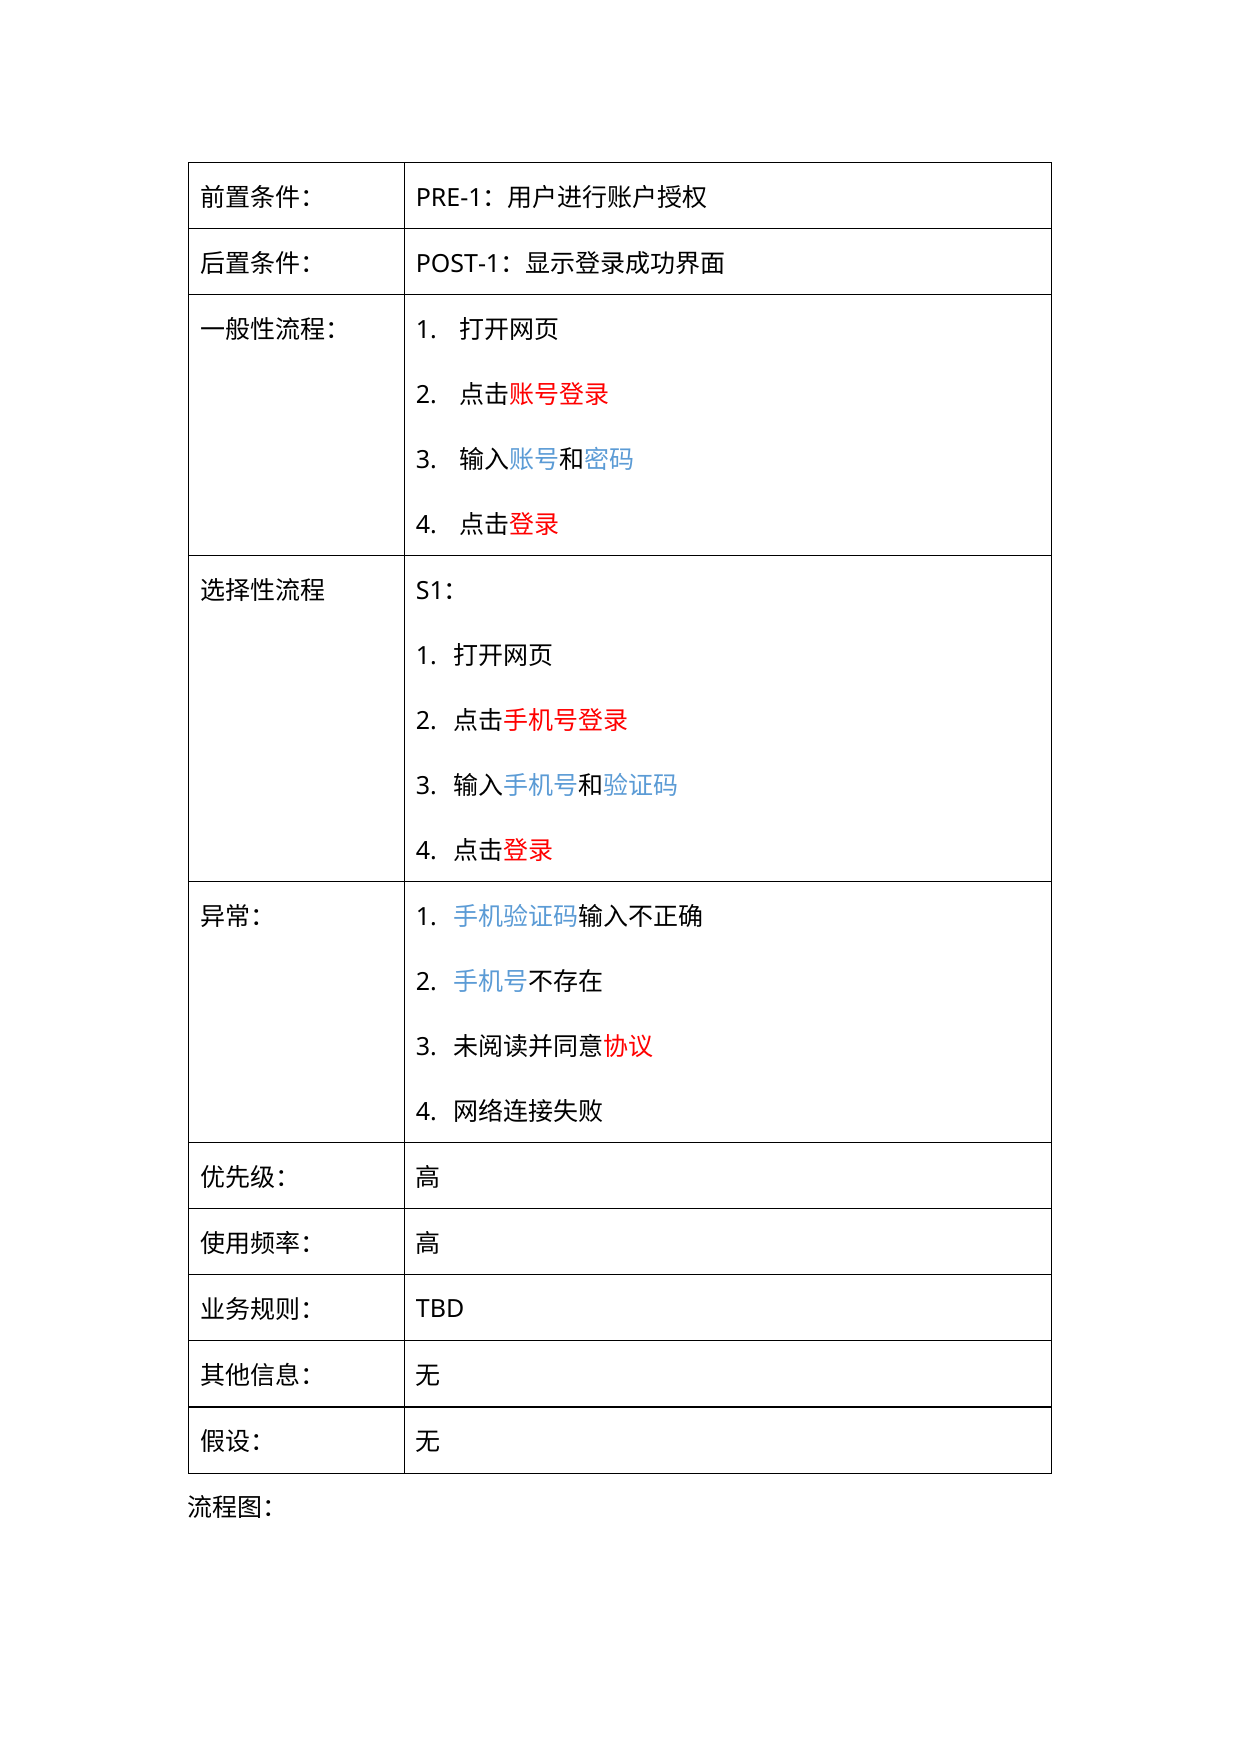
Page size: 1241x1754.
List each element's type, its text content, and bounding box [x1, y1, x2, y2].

table_cell 无 [405, 1341, 1051, 1406]
table_cell 其他信息： [189, 1341, 404, 1406]
table_cell 前置条件： [189, 163, 404, 228]
table_cell 使用频率： [189, 1209, 404, 1274]
table_cell 异常： [189, 882, 404, 1142]
table_cell S1： 打开网页 点击手机号登录 输入手机号和验证码 点击登录 [405, 556, 1051, 881]
table_cell 假设： [189, 1408, 404, 1472]
table_cell 后置条件： [189, 229, 404, 294]
table_cell 优先级： [189, 1143, 404, 1208]
table_cell 高 [405, 1209, 1051, 1274]
table_cell PRE-1：用户进行账户授权 [405, 163, 1051, 228]
table_cell 手机验证码输入不正确 手机号不存在 未阅读并同意协议 网络连接失败 [405, 882, 1051, 1142]
table_cell 打开网页 点击账号登录 输入账号和密码 点击登录 [405, 295, 1051, 555]
table_cell 选择性流程 [189, 556, 404, 881]
table_cell 一般性流程： [189, 295, 404, 555]
table_cell 高 [405, 1143, 1051, 1208]
table_cell TBD [405, 1275, 1051, 1340]
table_cell 无 [405, 1408, 1051, 1472]
table_cell POST-1：显示登录成功界面 [405, 229, 1051, 294]
text 流程图： [187, 1473, 1053, 1538]
table_cell 业务规则： [189, 1275, 404, 1340]
